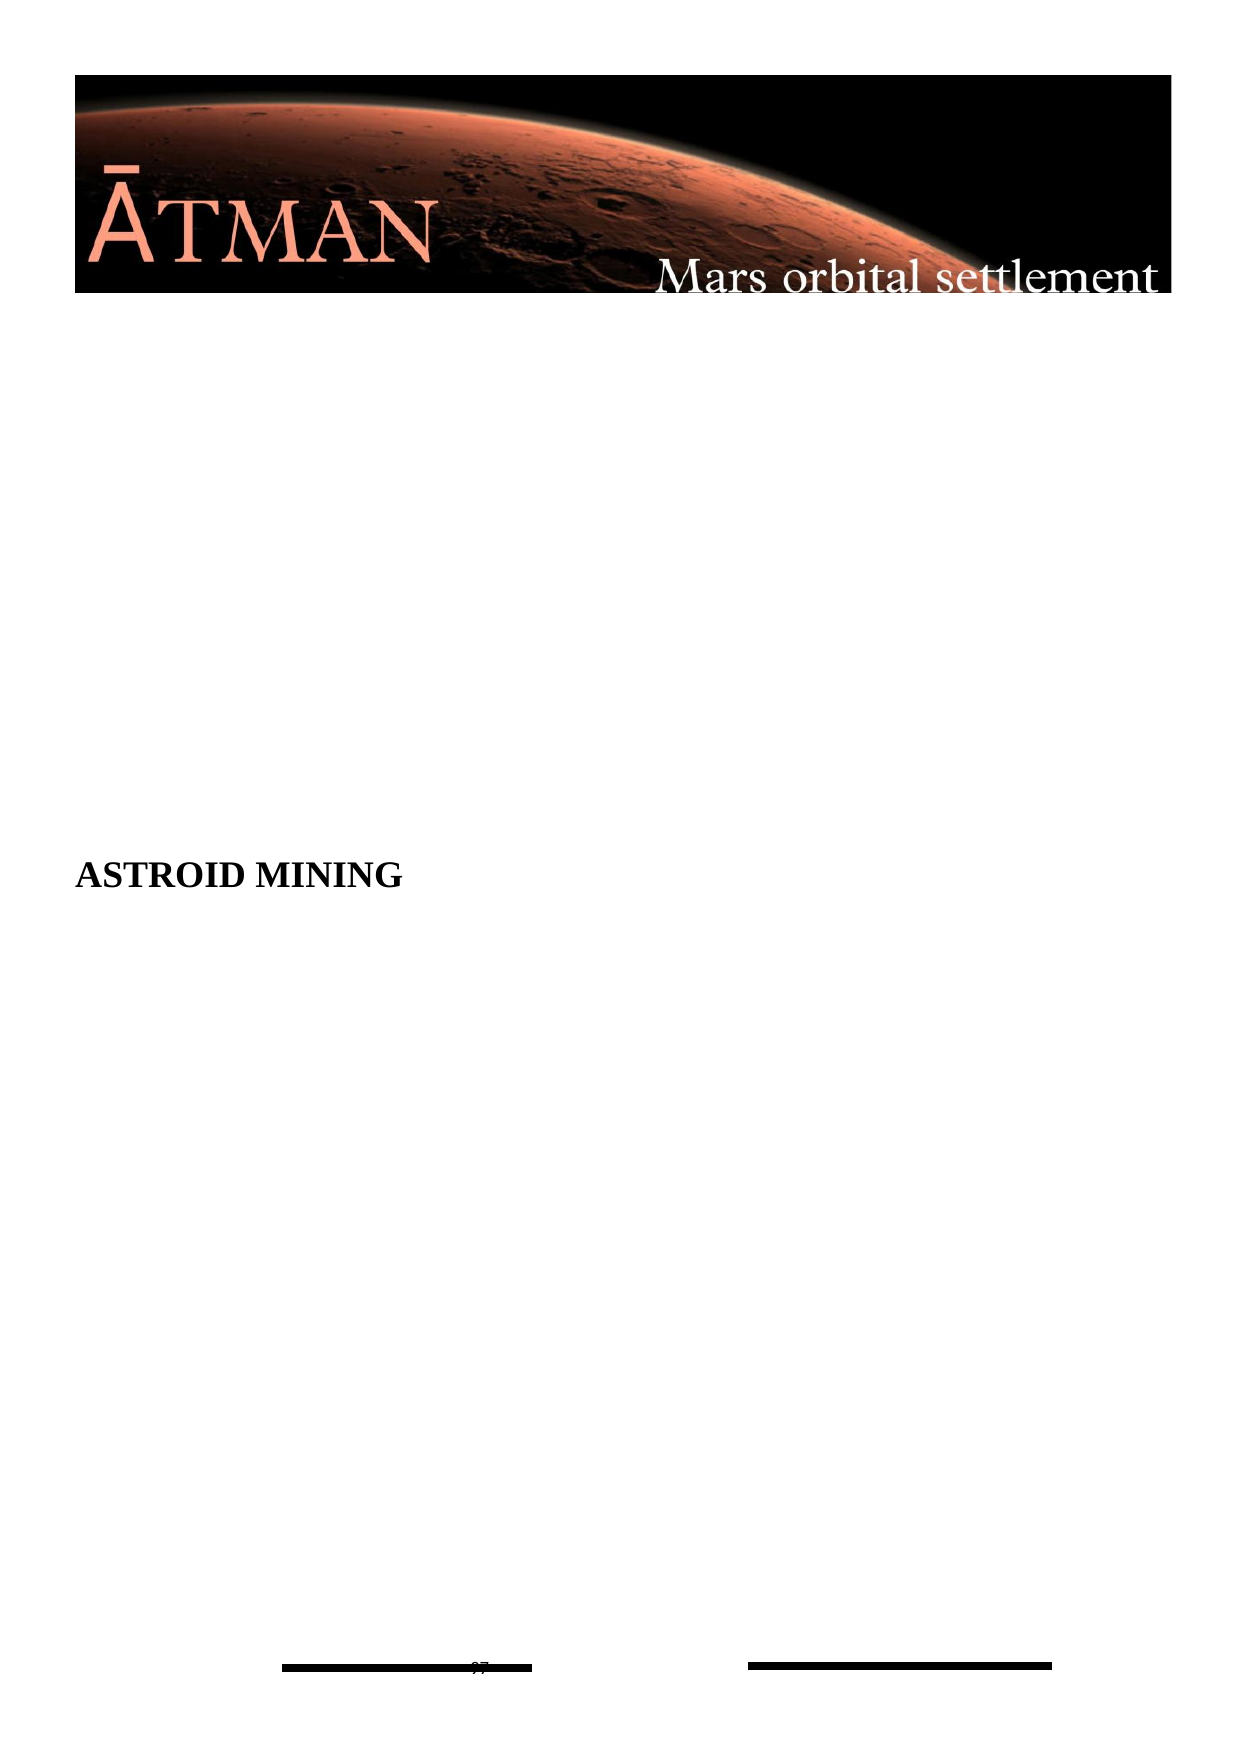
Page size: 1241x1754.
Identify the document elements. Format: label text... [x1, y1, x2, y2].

text ASTROID MINING [75, 853, 1165, 896]
picture [75, 75, 1172, 293]
